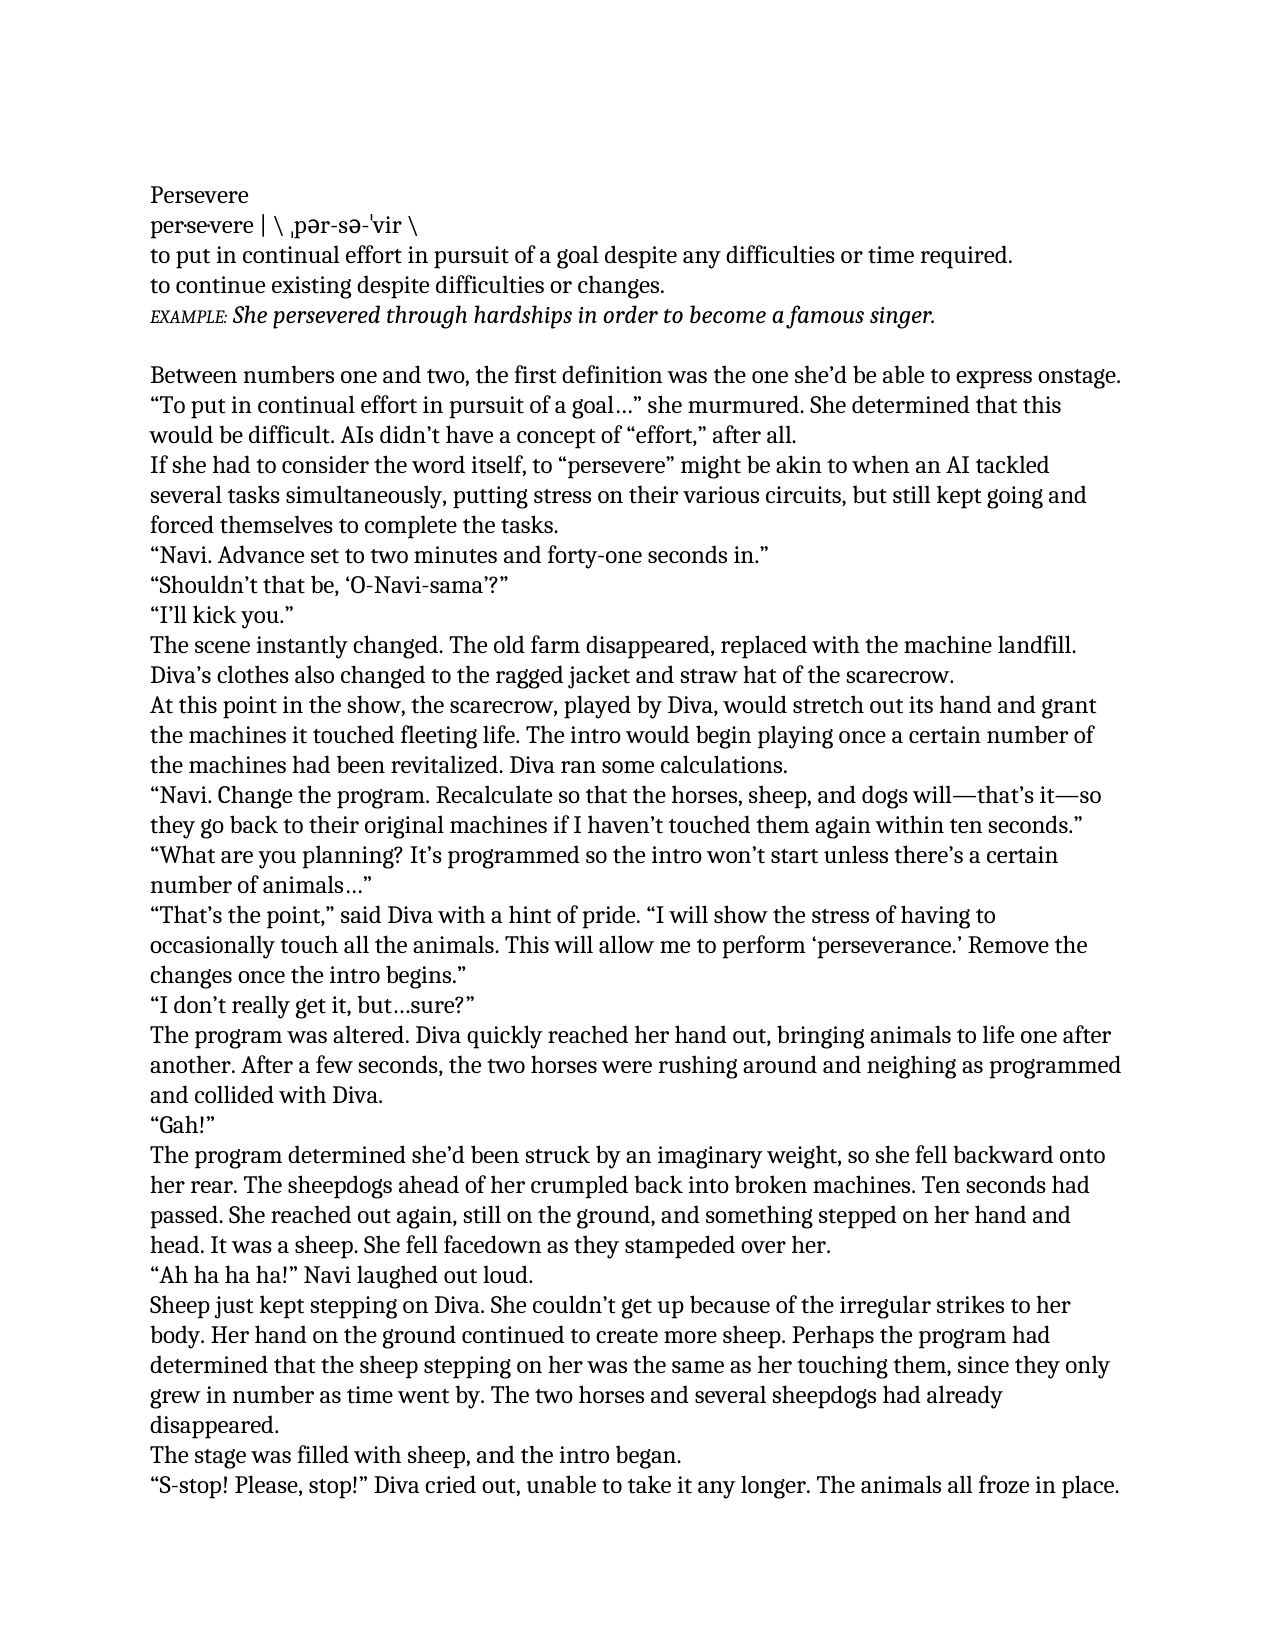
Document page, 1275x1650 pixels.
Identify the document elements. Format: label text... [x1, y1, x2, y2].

text If she had to consider the word itself, to “persevere” might be akin to when an AI tackled several tasks simultaneously, putting stress on their various circuits, but still kept going and forced themselves to complete the tasks. [150, 450, 1125, 540]
text The program was altered. Diva quickly reached her hand out, bringing animals to life one after another. After a few seconds, the two horses were rushing around and neighing as programmed and collided with Diva. [150, 1020, 1125, 1110]
text Persevere [150, 180, 1125, 210]
text Sheep just kept stepping on Diva. She couldn’t get up because of the irregular strikes to her body. Her hand on the ground continued to create more sheep. Perhaps the program had determined that the sheep stepping on her was the same as her touching them, since they only grew in number as time went by. The two horses and several sheepdogs had already disappeared. [150, 1290, 1125, 1440]
text At this point in the show, the scarecrow, played by Diva, would stretch out its hand and grant the machines it touched fleeting life. The intro would begin playing once a certain number of the machines had been revitalized. Diva ran some calculations. [150, 690, 1125, 780]
text to put in continual effort in pursuit of a goal despite any difficulties or time required. [150, 240, 1125, 270]
text to continue existing despite difficulties or changes. [150, 270, 1125, 300]
text “That’s the point,” said Diva with a hint of pride. “I will show the stress of having to occasionally touch all the animals. This will allow me to perform ‘perseverance.’ Remove the changes once the intro begins.” [150, 900, 1125, 990]
text “Navi. Change the program. Recalculate so that the horses, sheep, and dogs will—that’s it—so they go back to their original machines if I haven’t touched them again within ten seconds.” [150, 780, 1125, 840]
text EXAMPLE: She persevered through hardships in order to become a famous singer. [150, 300, 1125, 330]
text “I’ll kick you.” [150, 600, 1125, 630]
text “Navi. Advance set to two minutes and forty-one seconds in.” [150, 540, 1125, 570]
text per·se·vere | \ ˌpər-sə-ˈvir \ [150, 210, 1125, 240]
text “Ah ha ha ha!” Navi laughed out loud. [150, 1260, 1125, 1290]
text “I don’t really get it, but…sure?” [150, 990, 1125, 1020]
text Between numbers one and two, the first definition was the one she’d be able to express onstage. [150, 360, 1125, 390]
text The scene instantly changed. The old farm disappeared, replaced with the machine landfill. Diva’s clothes also changed to the ragged jacket and straw hat of the scarecrow. [150, 630, 1125, 690]
text “Shouldn’t that be, ‘O-Navi-sama’?” [150, 570, 1125, 600]
text “To put in continual effort in pursuit of a goal…” she murmured. She determined that this would be difficult. AIs didn’t have a concept of “effort,” after all. [150, 390, 1125, 450]
text The program determined she’d been struck by an imaginary weight, so she fell backward onto her rear. The sheepdogs ahead of her crumpled back into broken machines. Ten seconds had passed. She reached out again, still on the ground, and something stepped on her hand and head. It was a sheep. She fell facedown as they stampeded over her. [150, 1140, 1125, 1260]
text The stage was filled with sheep, and the intro began. [150, 1440, 1125, 1470]
text “What are you planning? It’s programmed so the intro won’t start unless there’s a certain number of animals…” [150, 840, 1125, 900]
text “Gah!” [150, 1110, 1125, 1140]
text “S-stop! Please, stop!” Diva cried out, unable to take it any longer. The animals all froze in place. [150, 1470, 1125, 1500]
